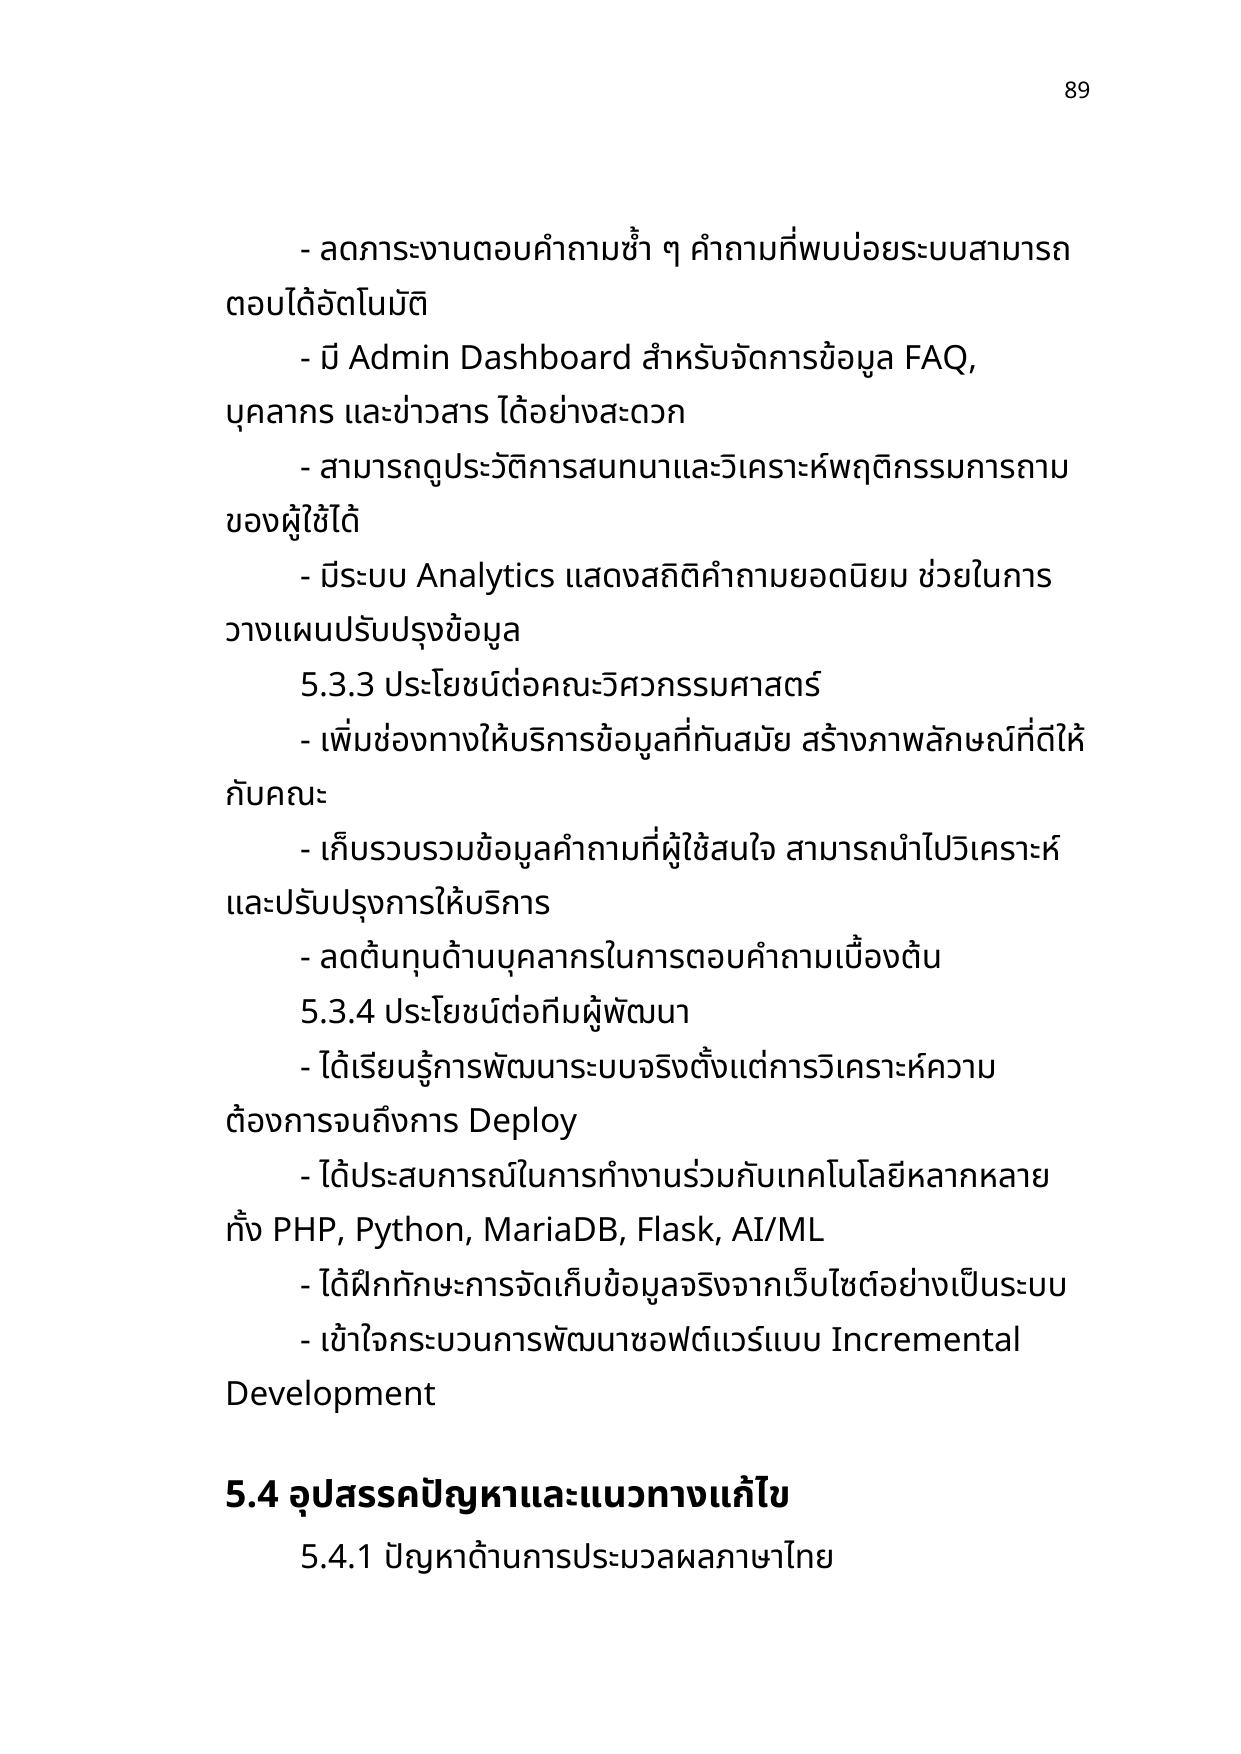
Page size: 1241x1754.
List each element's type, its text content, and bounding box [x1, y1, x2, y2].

subtitle 5.4 อุปสรรคปัญหาและแนวทางแก้ไข [225, 1467, 1090, 1524]
text - มี Admin Dashboard สำหรับจัดการข้อมูล FAQ, บุคลากร และข่าวสาร ได้อย่างสะดวก [225, 334, 1090, 439]
text - ลดภาระงานตอบคำถามซ้ำ ๆ คำถามที่พบบ่อยระบบสามารถตอบได้อัตโนมัติ [225, 225, 1090, 330]
text - ได้ประสบการณ์ในการทำงานร่วมกับเทคโนโลยีหลากหลาย ทั้ง PHP, Python, MariaDB, Flask, AI/ML [225, 1152, 1090, 1257]
text - เข้าใจกระบวนการพัฒนาซอฟต์แวร์แบบ Incremental Development [225, 1315, 1090, 1415]
text - มีระบบ Analytics แสดงสถิติคำถามยอดนิยม ช่วยในการวางแผนปรับปรุงข้อมูล [225, 552, 1090, 657]
text - เก็บรวบรวมข้อมูลคำถามที่ผู้ใช้สนใจ สามารถนำไปวิเคราะห์และปรับปรุงการให้บริการ [225, 824, 1090, 929]
text - สามารถดูประวัติการสนทนาและวิเคราะห์พฤติกรรมการถามของผู้ใช้ได้ [225, 443, 1090, 548]
text - ได้ฝึกทักษะการจัดเก็บข้อมูลจริงจากเว็บไซต์อย่างเป็นระบบ [225, 1261, 1090, 1311]
text - เพิ่มช่องทางให้บริการข้อมูลที่ทันสมัย สร้างภาพลักษณ์ที่ดีให้กับคณะ [225, 715, 1090, 820]
text - ได้เรียนรู้การพัฒนาระบบจริงตั้งแต่การวิเคราะห์ความต้องการจนถึงการ Deploy [225, 1042, 1090, 1148]
text 5.4.1 ปัญหาด้านการประมวลผลภาษาไทย [225, 1533, 1090, 1584]
text - ลดต้นทุนด้านบุคลากรในการตอบคำถามเบื้องต้น [225, 933, 1090, 984]
text 5.3.3 ประโยชน์ต่อคณะวิศวกรรมศาสตร์ [225, 661, 1090, 711]
text 5.3.4 ประโยชน์ต่อทีมผู้พัฒนา [225, 988, 1090, 1038]
